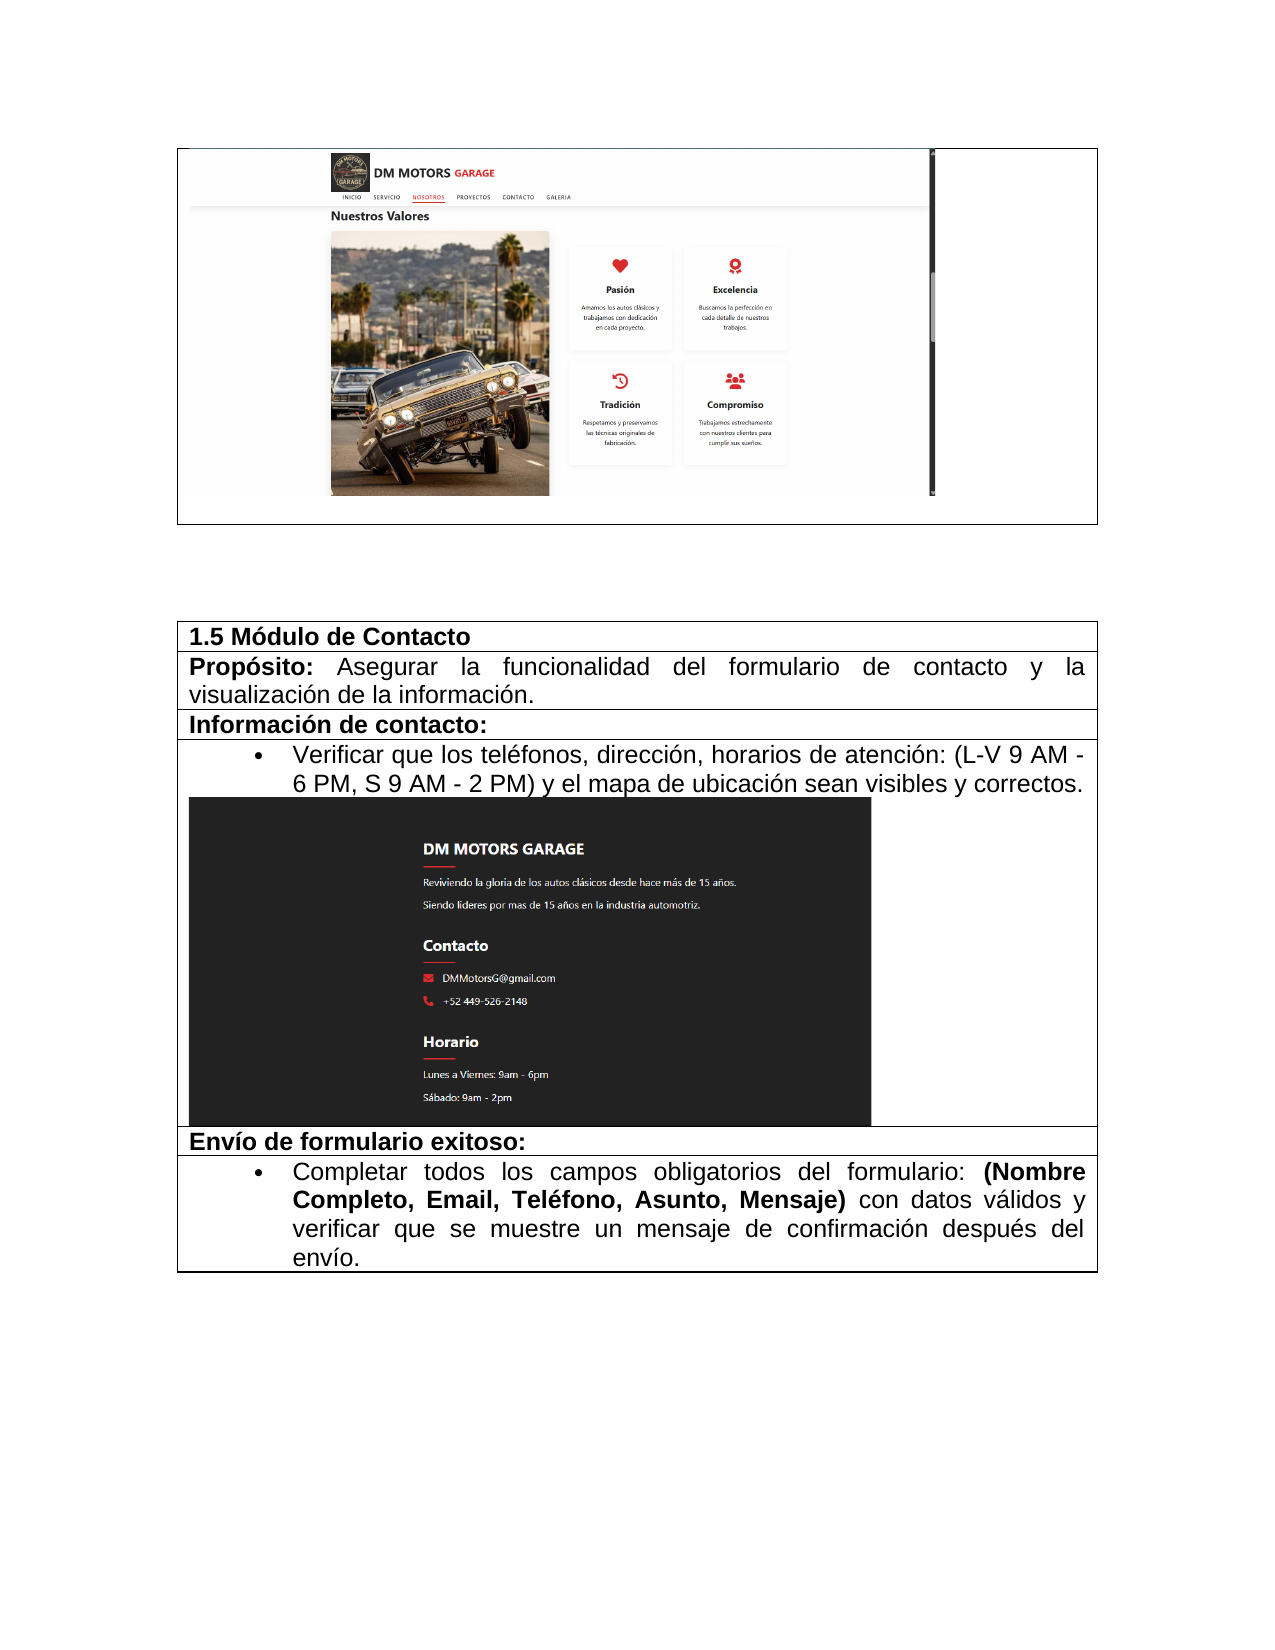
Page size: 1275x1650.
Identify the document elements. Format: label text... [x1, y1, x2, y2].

table_header 1.5 Módulo de Contacto [178, 622, 1097, 651]
table_cell Propósito: Asegurar la funcionalidad del formulario de contacto y la visualización de la información. [178, 652, 1097, 709]
table_cell Envío de formulario exitoso: [178, 1127, 1097, 1155]
picture [188, 148, 936, 496]
table_cell Información de contacto: [178, 710, 1097, 739]
table_cell Verificar que los teléfonos, dirección, horarios de atención: (L-V 9 AM - 6 PM, S 9 AM - 2 PM) y el mapa de ubicación sean visibles y correctos. [178, 740, 1097, 1126]
picture [188, 797, 872, 1126]
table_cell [178, 149, 1097, 524]
